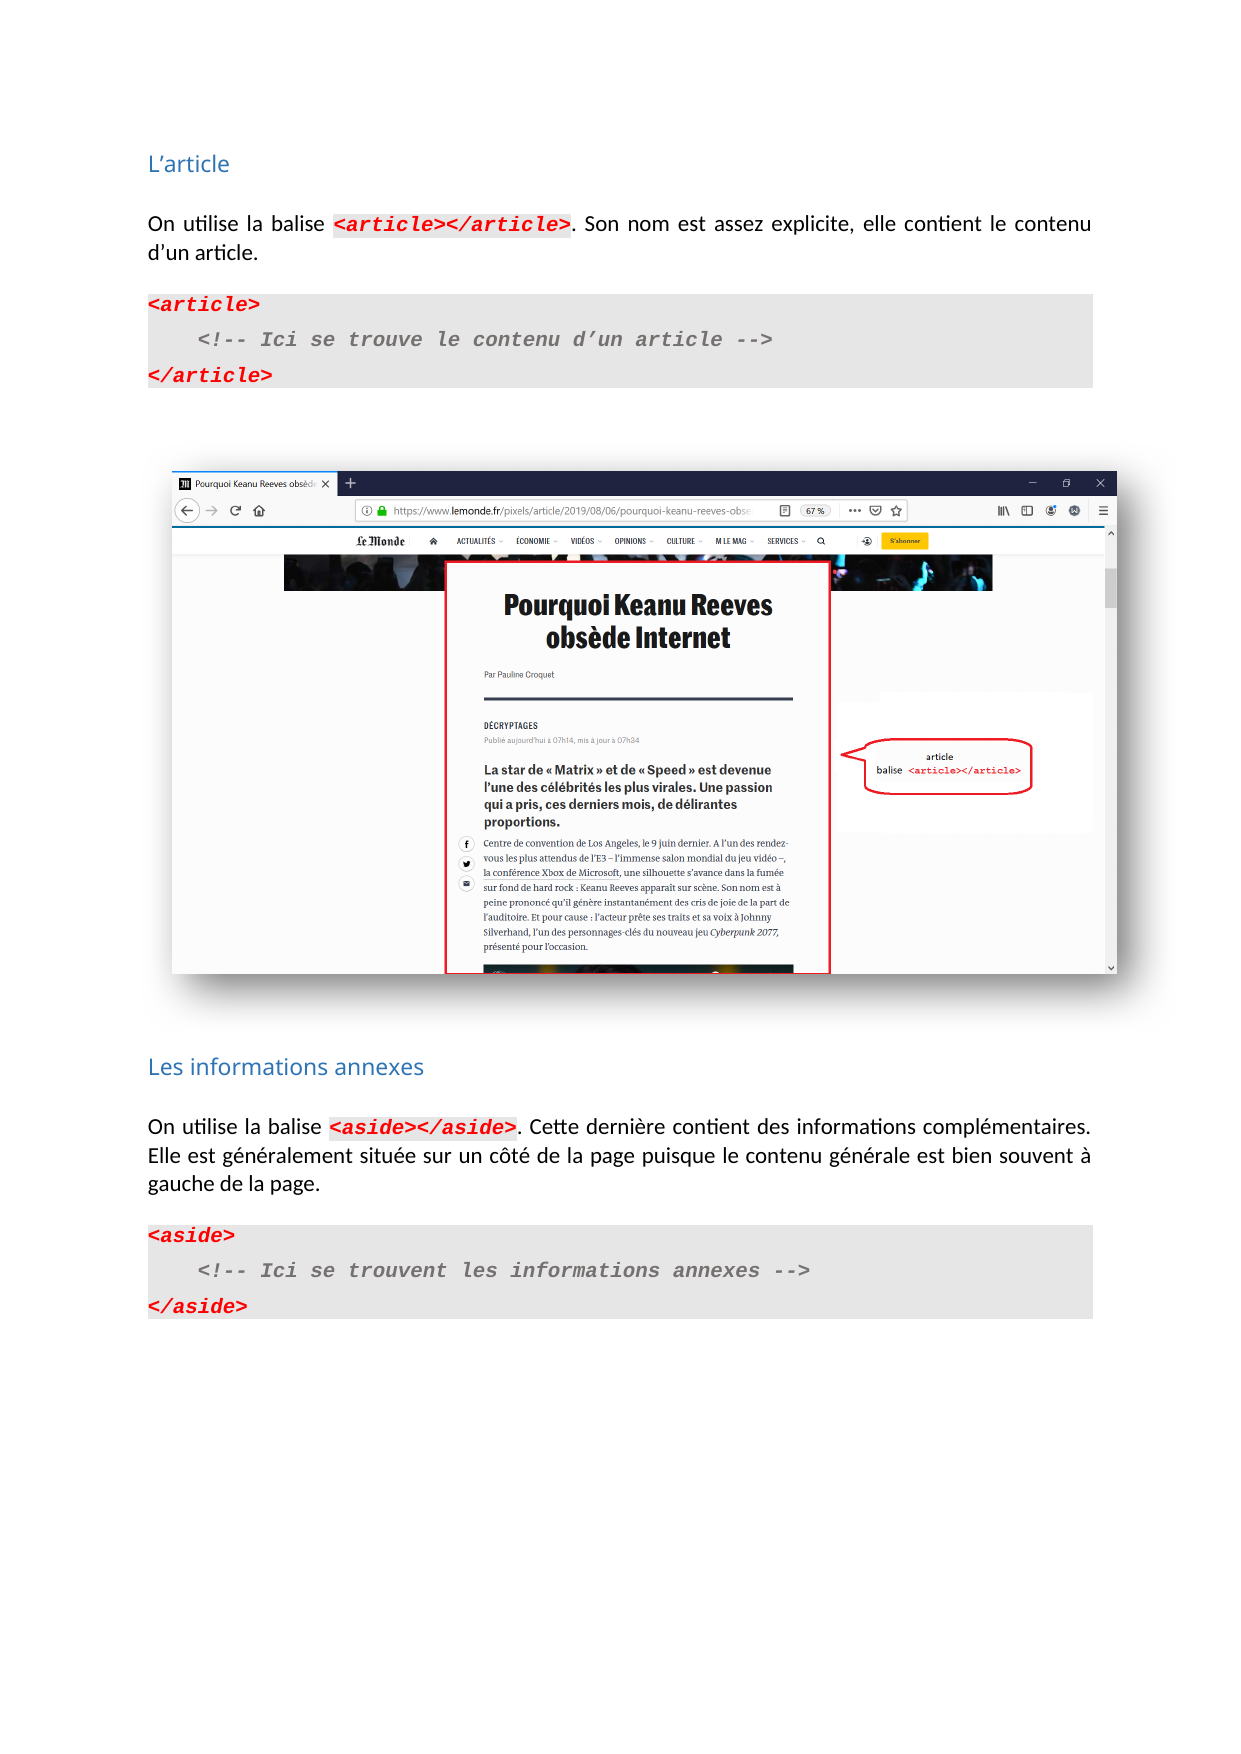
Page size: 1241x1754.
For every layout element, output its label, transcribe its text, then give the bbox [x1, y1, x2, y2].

text </aside> [148, 1296, 1093, 1319]
picture [172, 471, 1117, 974]
text </article> [148, 365, 1093, 388]
subtitle L’article [148, 148, 1093, 179]
text <article> [148, 294, 1093, 318]
text On utilise la balise <aside></aside>. Cette dernière contient des informations complémentaires. Elle est généralement située sur un côté de la page puisque le contenu générale est bien souvent à gauche de la page. [148, 1112, 1093, 1197]
subtitle Les informations annexes [148, 1050, 1093, 1082]
text <!-- Ici se trouvent les informations annexes --> [148, 1260, 1093, 1284]
text <!-- Ici se trouve le contenu d’un article --> [148, 329, 1093, 353]
text On utilise la balise <article></article>. Son nom est assez explicite, elle contient le contenu d’un article. [148, 209, 1093, 266]
text <aside> [148, 1225, 1093, 1248]
